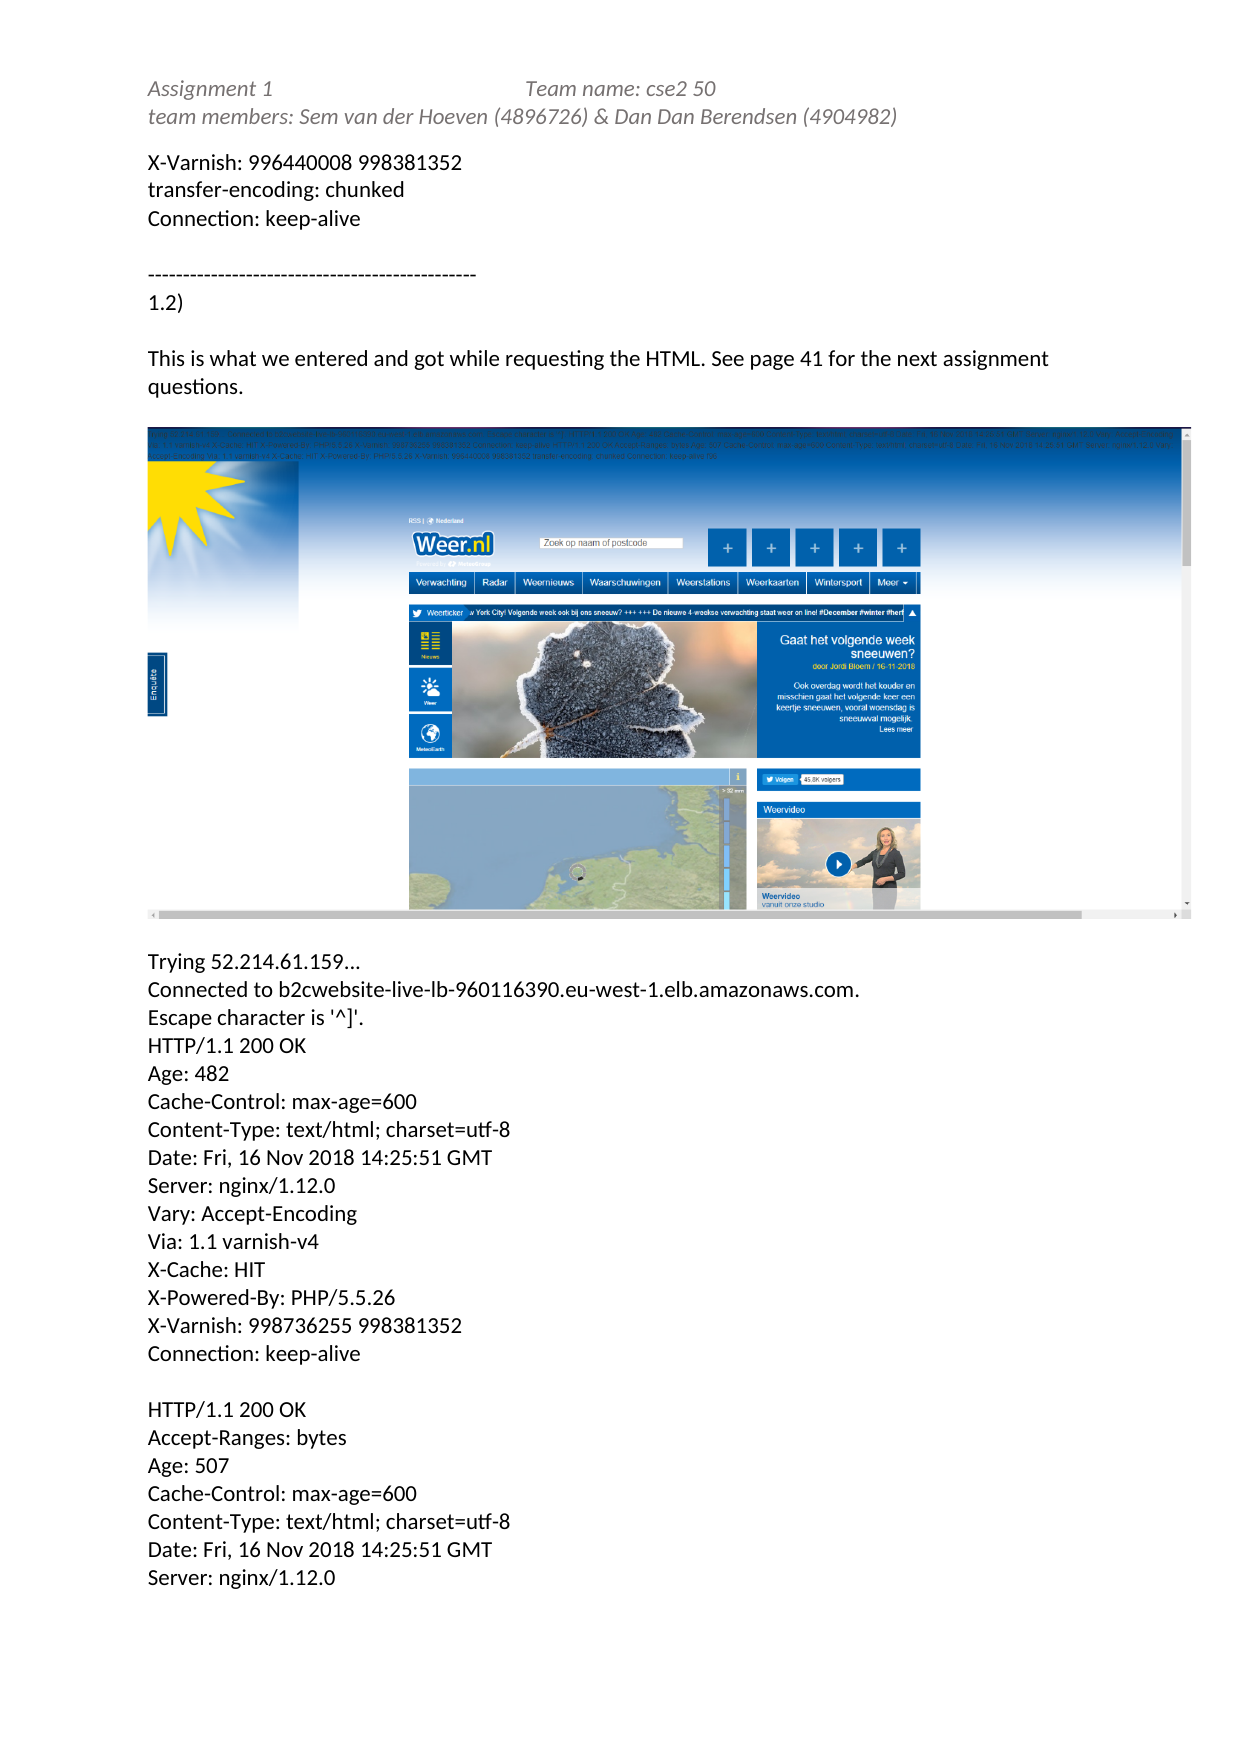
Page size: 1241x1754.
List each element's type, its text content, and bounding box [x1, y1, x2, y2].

text This is what we entered and got while requesting the HTML. See page 41 for the next assignment questions. [148, 344, 1093, 400]
text Server: nginx/1.12.0 [148, 1171, 1093, 1199]
text Server: nginx/1.12.0 [148, 1563, 1093, 1592]
picture [147, 427, 1192, 919]
text Date: Fri, 16 Nov 2018 14:25:51 GMT [148, 1536, 1093, 1563]
text Connection: keep-alive [148, 204, 1093, 232]
text Age: 507 [148, 1451, 1093, 1479]
text transfer-encoding: chunked [148, 176, 1093, 204]
text HTTP/1.1 200 OK [148, 1031, 1093, 1059]
text HTTP/1.1 200 OK [148, 1395, 1093, 1423]
text X-Varnish: 996440008 998381352 [148, 148, 1093, 176]
text Date: Fri, 16 Nov 2018 14:25:51 GMT [148, 1143, 1093, 1171]
text 1.2) [148, 288, 1093, 316]
text Content-Type: text/html; charset=utf-8 [148, 1507, 1093, 1536]
text Vary: Accept-Encoding [148, 1199, 1093, 1227]
text Content-Type: text/html; charset=utf-8 [148, 1115, 1093, 1143]
text Connection: keep-alive [148, 1339, 1093, 1367]
text ----------------------------------------------- [148, 260, 1093, 288]
text Via: 1.1 varnish-v4 [148, 1227, 1093, 1255]
text X-Cache: HIT [148, 1255, 1093, 1283]
text Age: 482 [148, 1059, 1093, 1087]
text Trying 52.214.61.159... [148, 947, 1093, 975]
text Cache-Control: max-age=600 [148, 1087, 1093, 1115]
text Cache-Control: max-age=600 [148, 1479, 1093, 1507]
text Connected to b2cwebsite-live-lb-960116390.eu-west-1.elb.amazonaws.com. [148, 975, 1093, 1003]
text X-Powered-By: PHP/5.5.26 [148, 1283, 1093, 1311]
text Accept-Ranges: bytes [148, 1423, 1093, 1451]
text Escape character is '^]'. [148, 1003, 1093, 1031]
text X-Varnish: 998736255 998381352 [148, 1311, 1093, 1339]
